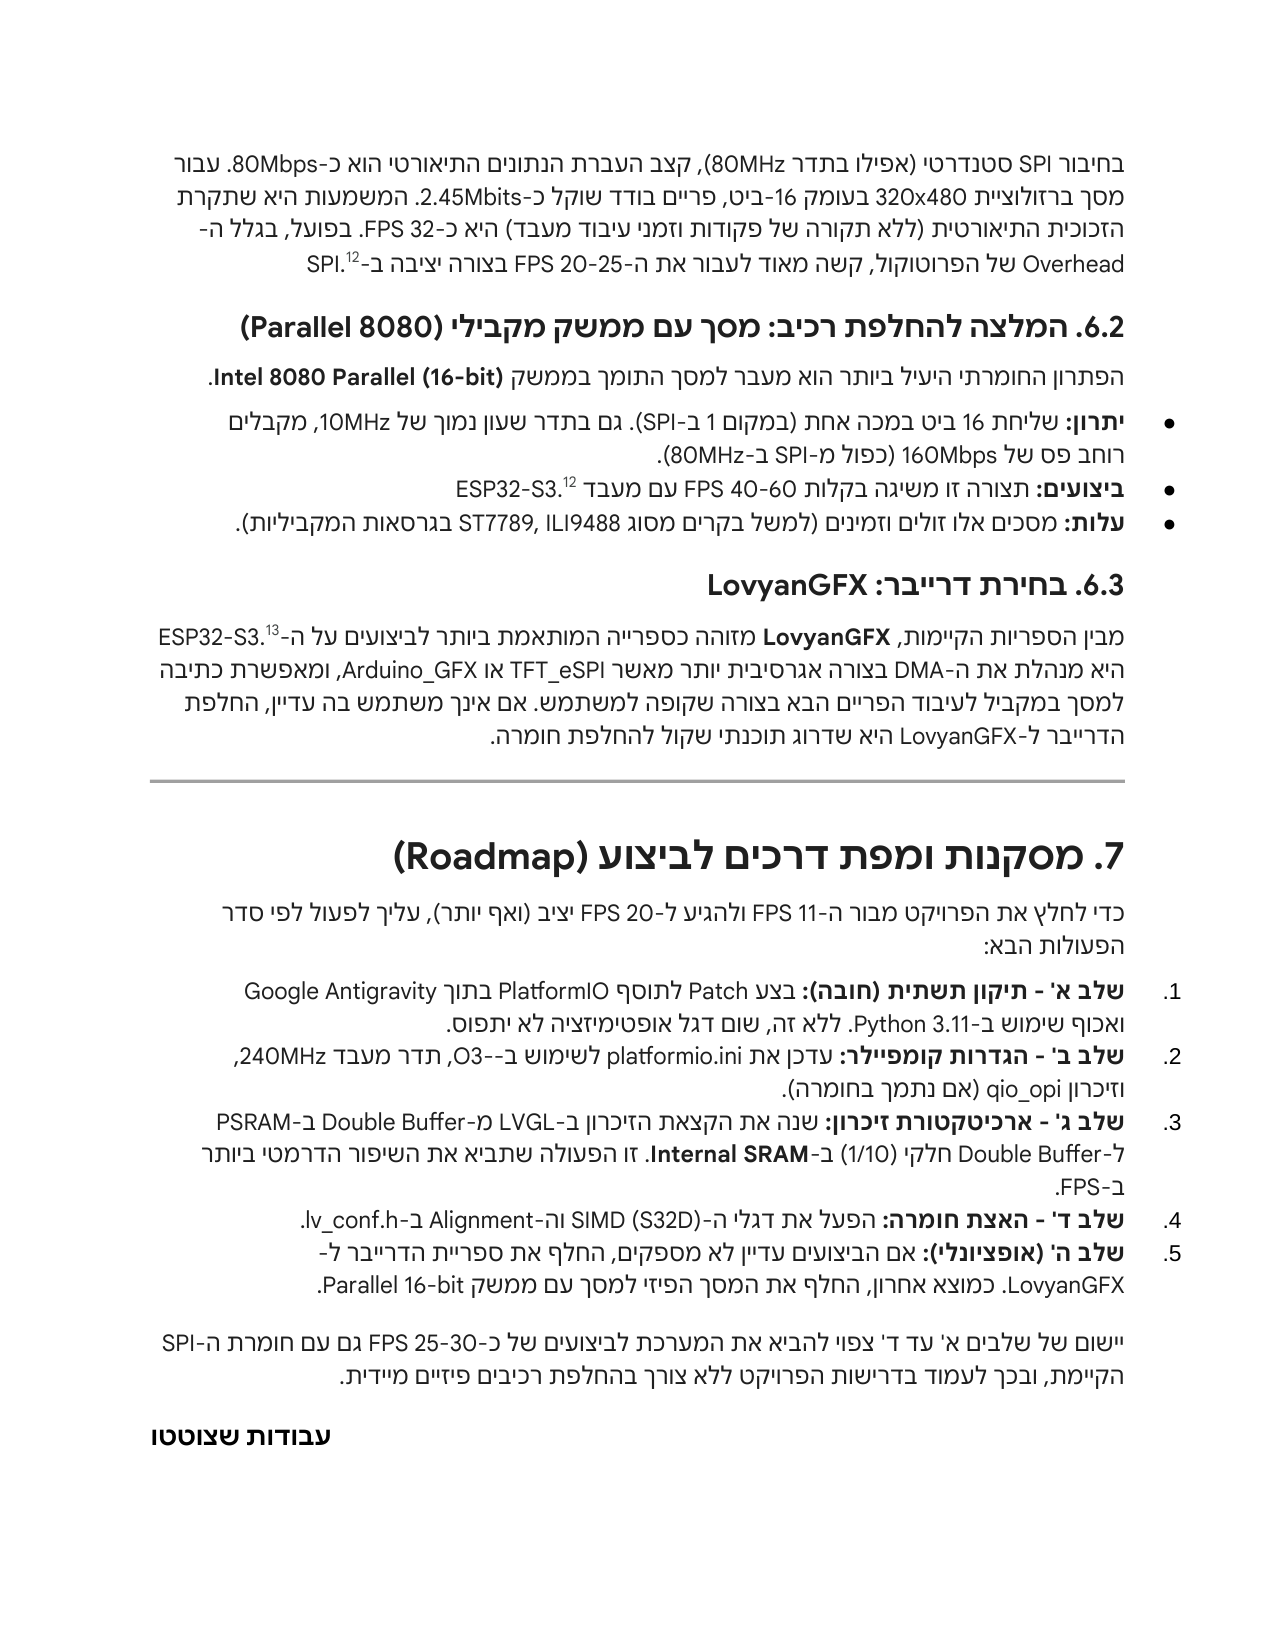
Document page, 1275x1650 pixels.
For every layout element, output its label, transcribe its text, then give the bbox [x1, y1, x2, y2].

list עלות: מסכים אלו זולים וזמינים (למשל בקרים מסוג ST7789, ILI9488 בגרסאות המקביליות). [198, 509, 1162, 538]
list שלב ב' - הגדרות קומפיילר: עדכן את platformio.ini לשימוש ב--O3, תדר מעבד 240MHz, וזיכרון qio_opi (אם נתמך בחומרה). [200, 1043, 1162, 1104]
text מבין הספריות הקיימות, LovyanGFX מזוהה כספרייה המותאמת ביותר לביצועים על ה-ESP32-S3.13 היא מנהלת את ה-DMA בצורה אגרסיבית יותר מאשר TFT_eSPI או Arduino_GFX, ומאפשרת כתיבה למסך במקביל לעיבוד הפריים הבא בצורה שקופה למשתמש. אם אינך משתמש בה עדיין, החלפת הדרייבר ל-LovyanGFX היא שדרוג תוכנתי שקול להחלפת חומרה. [150, 621, 1125, 751]
text הפתרון החומרתי היעיל ביותר הוא מעבר למסך התומך בממשק Intel 8080 Parallel (16-bit). [150, 363, 1125, 392]
list שלב א' - תיקון תשתית (חובה): בצע Patch לתוסף PlatformIO בתוך Google Antigravity ואכוף שימוש ב-Python 3.11. ללא זה, שום דגל אופטימיזציה לא יתפוס. [200, 977, 1162, 1039]
subtitle עבודות שצוטטו [150, 1421, 1125, 1453]
text יישום של שלבים א' עד ד' צפוי להביא את המערכת לביצועים של כ-25-30 FPS גם עם חומרת ה-SPI הקיימת, ובכך לעמוד בדרישות הפרויקט ללא צורך בהחלפת רכיבים פיזיים מיידית. [150, 1329, 1125, 1391]
list שלב ג' - ארכיטקטורת זיכרון: שנה את הקצאת הזיכרון ב-LVGL מ-Double Buffer ב-PSRAM ל-Double Buffer חלקי (1/10) ב-Internal SRAM. זו הפעולה שתביא את השיפור הדרמטי ביותר ב-FPS. [200, 1108, 1162, 1202]
text בחיבור SPI סטנדרטי (אפילו בתדר 80MHz), קצב העברת הנתונים התיאורטי הוא כ-80Mbps. עבור מסך ברזולוציית 320x480 בעומק 16-ביט, פריים בודד שוקל כ-2.45Mbits. המשמעות היא שתקרת הזכוכית התיאורטית (ללא תקורה של פקודות וזמני עיבוד מעבד) היא כ-32 FPS. בפועל, בגלל ה-Overhead של הפרוטוקול, קשה מאוד לעבור את ה-20-25 FPS בצורה יציבה ב-SPI.12 [150, 150, 1125, 279]
subtitle 6.2. המלצה להחלפת רכיב: מסך עם ממשק מקבילי (Parallel 8080) [150, 309, 1125, 345]
list שלב ד' - האצת חומרה: הפעל את דגלי ה-SIMD (S32D) וה-Alignment ב-lv_conf.h. [200, 1206, 1162, 1235]
subtitle 6.3. בחירת דרייבר: LovyanGFX [150, 567, 1125, 604]
list יתרון: שליחת 16 ביט במכה אחת (במקום 1 ב-SPI). גם בתדר שעון נמוך של 10MHz, מקבלים רוחב פס של 160Mbps (כפול מ-SPI ב-80MHz). [198, 408, 1162, 470]
list שלב ה' (אופציונלי): אם הביצועים עדיין לא מספקים, החלף את ספריית הדרייבר ל-LovyanGFX. כמוצא אחרון, החלף את המסך הפיזי למסך עם ממשק Parallel 16-bit. [200, 1239, 1162, 1300]
subtitle 7. מסקנות ומפת דרכים לביצוע (Roadmap) [150, 783, 1125, 880]
list ביצועים: תצורה זו משיגה בקלות 40-60 FPS עם מעבד ESP32-S3.12 [198, 474, 1162, 505]
text כדי לחלץ את הפרויקט מבור ה-11 FPS ולהגיע ל-20 FPS יציב (ואף יותר), עליך לפעול לפי סדר הפעולות הבא: [150, 899, 1125, 961]
